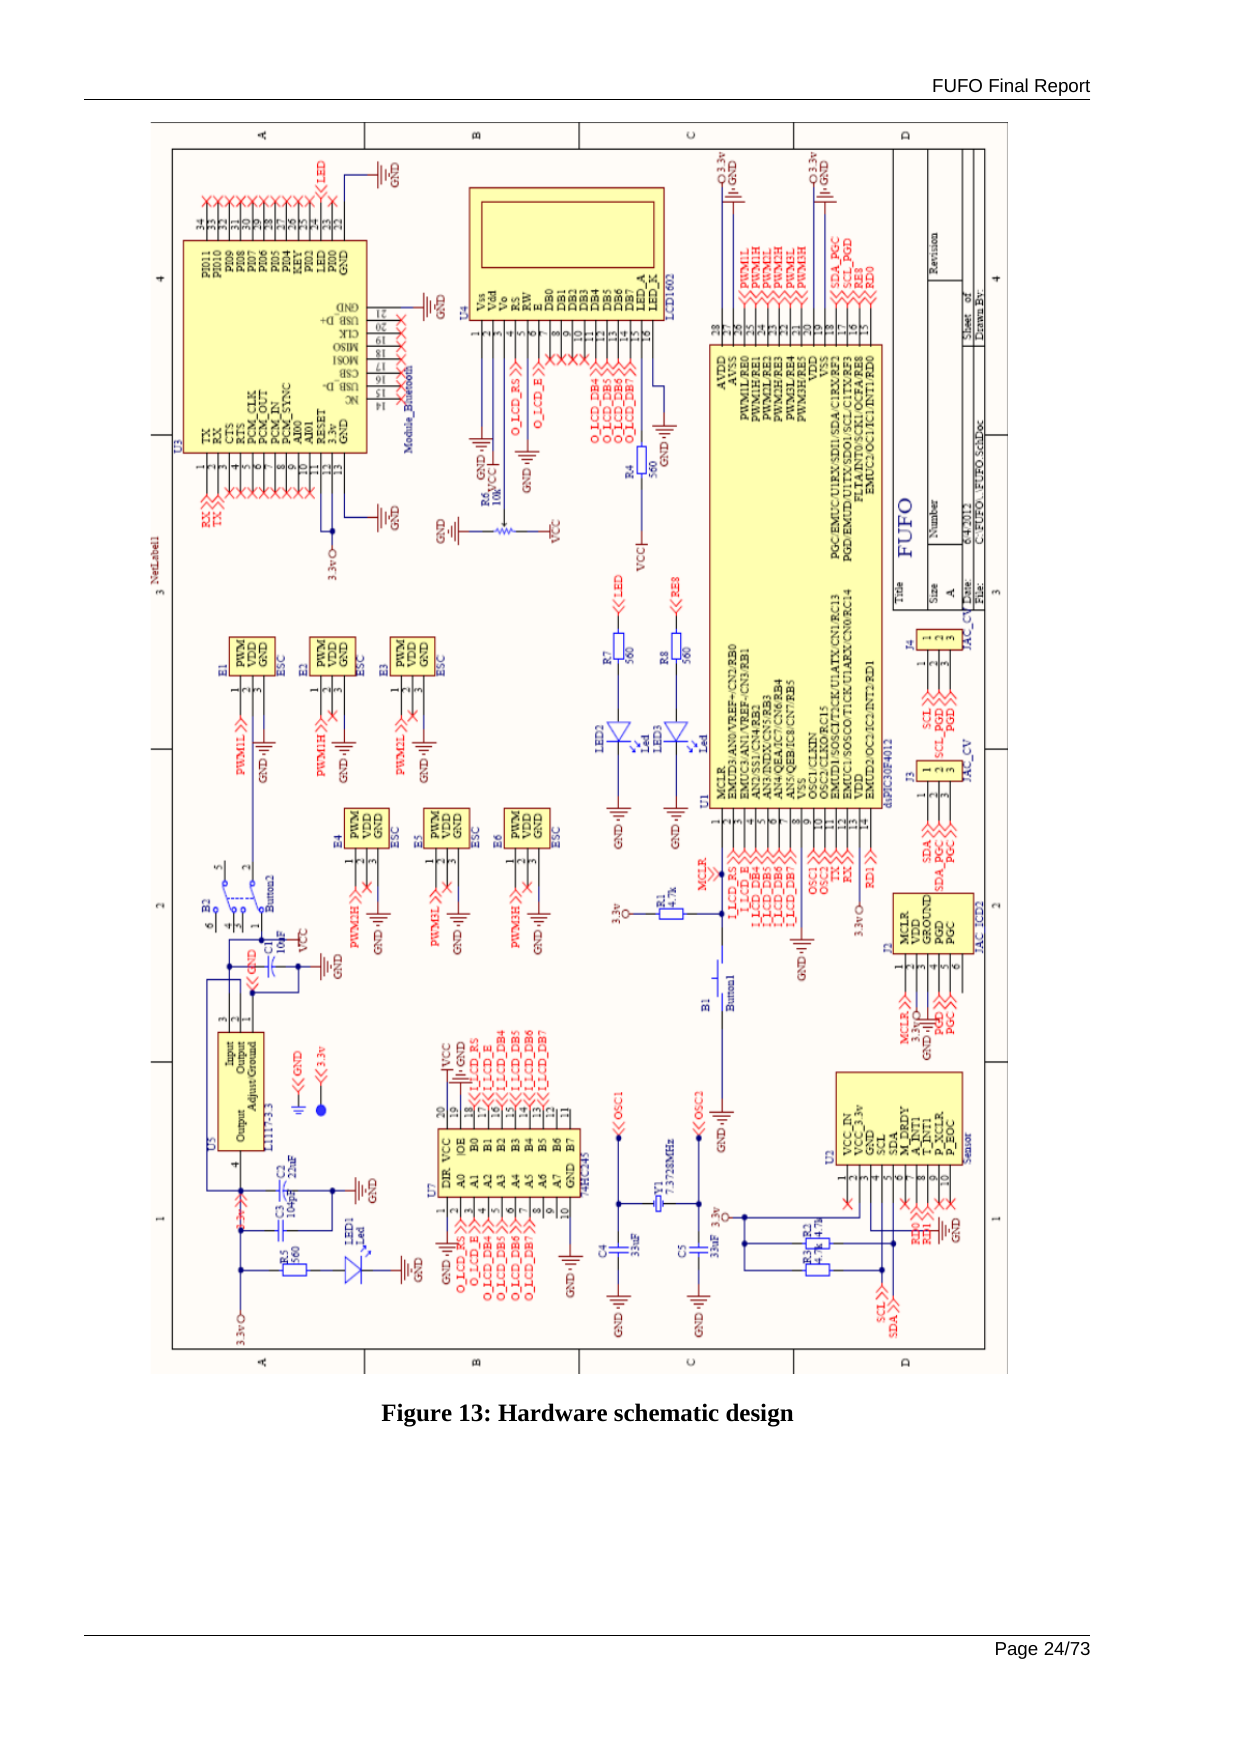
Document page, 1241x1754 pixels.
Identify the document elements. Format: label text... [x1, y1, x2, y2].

picture [151, 123, 1008, 1373]
text Figure 13: Hardware schematic design [84, 1398, 1090, 1427]
